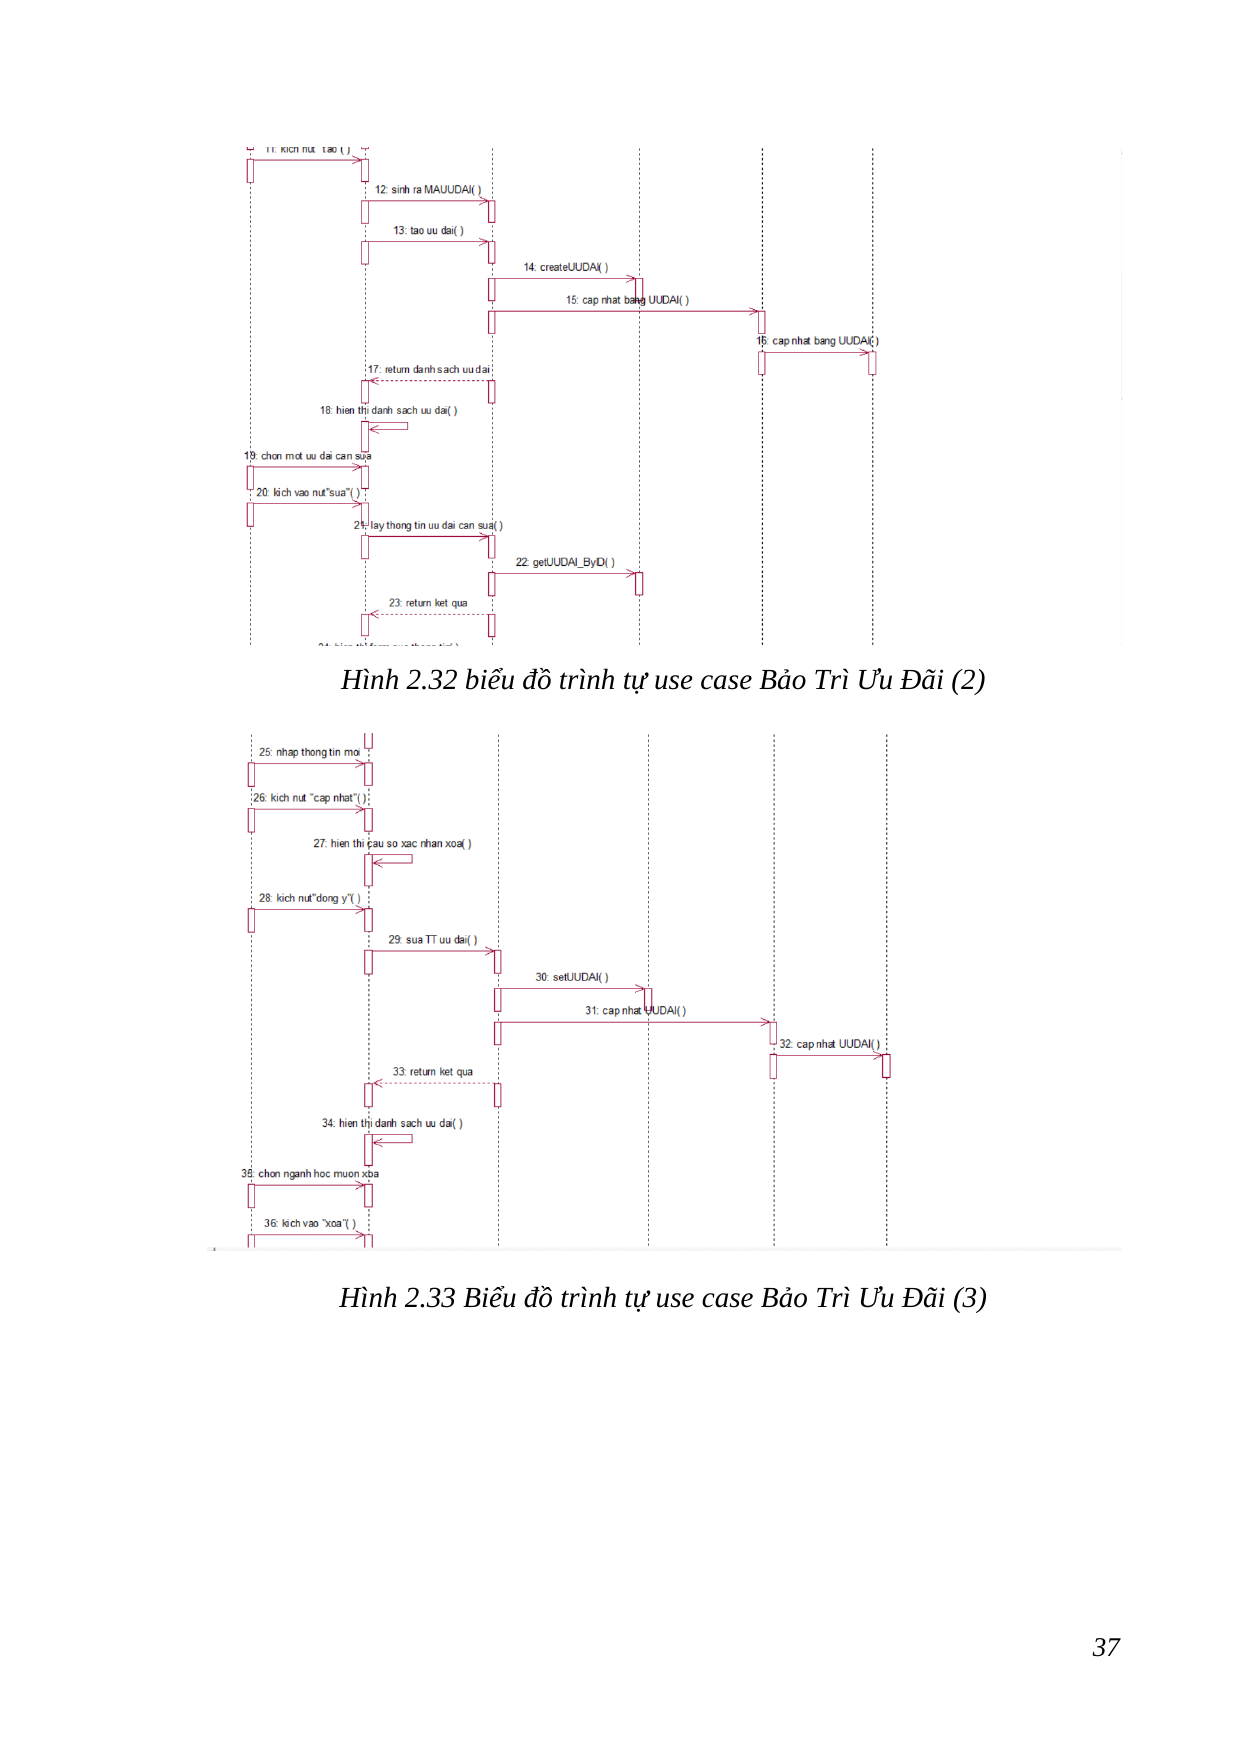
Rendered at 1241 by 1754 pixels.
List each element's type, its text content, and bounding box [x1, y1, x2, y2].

text Hình 2.33 Biểu đồ trình tự use case Bảo Trì Ưu Đãi (3) [207, 1281, 1122, 1314]
picture [206, 147, 1123, 646]
picture [206, 733, 1122, 1251]
text Hình 2.32 biểu đồ trình tự use case Bảo Trì Ưu Đãi (2) [207, 662, 1122, 696]
